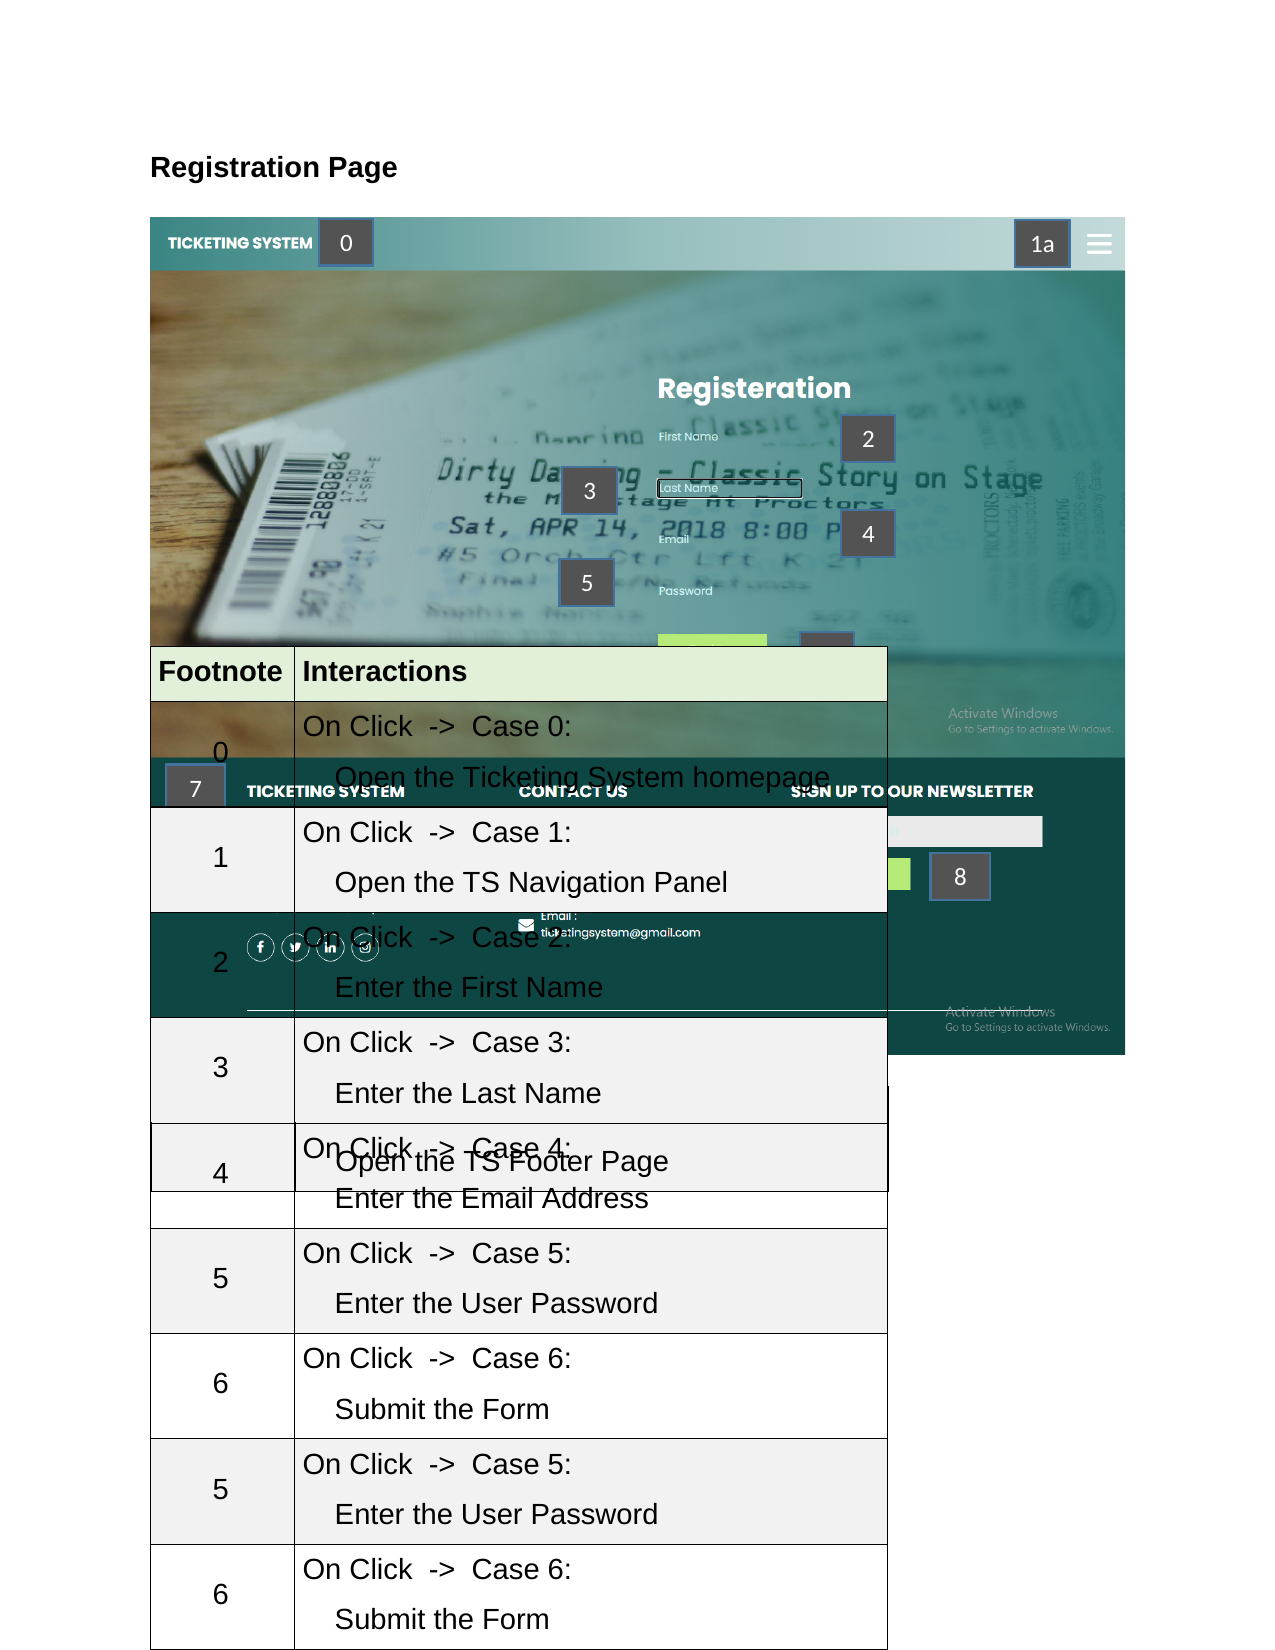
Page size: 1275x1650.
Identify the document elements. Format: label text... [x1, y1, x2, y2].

table_cell 1 [151, 808, 294, 912]
table_cell On Click -> Case 3: Enter the Last Name [295, 1018, 887, 1122]
table_header Interactions [295, 647, 887, 701]
table_cell On Click -> Case 5: Enter the User Password [295, 1439, 887, 1544]
table_cell On Click -> Case 2: Enter the First Name [295, 913, 887, 1017]
table_cell 6 [151, 1545, 294, 1649]
table_cell On Click -> Case 0: Open the Ticketing System homepage [295, 702, 887, 806]
table_cell 4 [151, 1124, 294, 1228]
table_cell On Click -> Case 6: Submit the Form [295, 1334, 887, 1438]
text Registration Page [150, 150, 1125, 183]
table_cell 6 [151, 1334, 294, 1438]
picture [150, 217, 1125, 1055]
table_cell 5 [151, 1439, 294, 1544]
table_cell 3 [151, 1018, 294, 1122]
table_cell 5 [151, 1229, 294, 1333]
table_cell On Click -> Case 6: Submit the Form [295, 1545, 887, 1649]
table_cell On Click -> Case 4: Enter the Email Address [295, 1124, 887, 1228]
table_header Footnote [151, 647, 294, 701]
table_cell 0 [151, 702, 294, 806]
table_cell On Click -> Case 1: Open the TS Navigation Panel [295, 808, 887, 912]
table_cell On Click -> Case 5: Enter the User Password [295, 1229, 887, 1333]
table_cell 2 [151, 913, 294, 1017]
